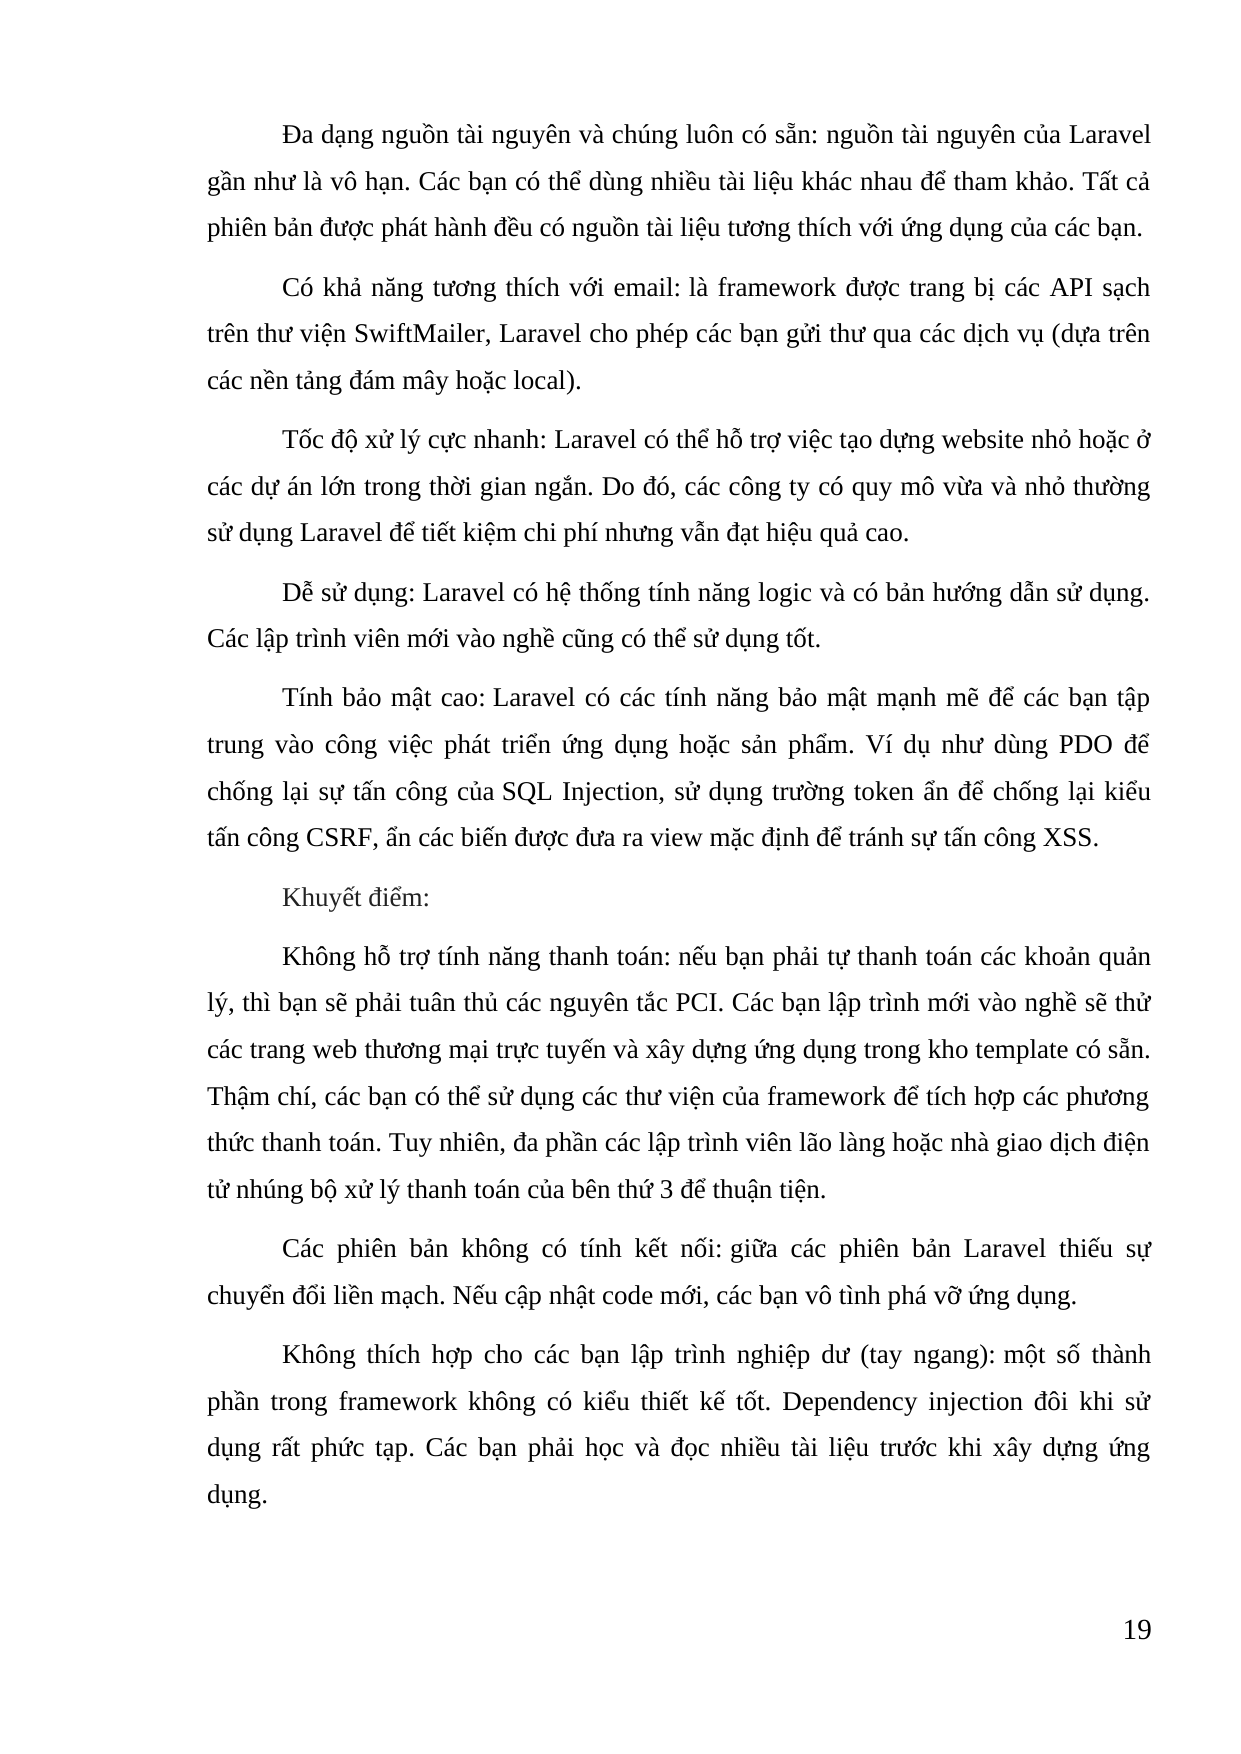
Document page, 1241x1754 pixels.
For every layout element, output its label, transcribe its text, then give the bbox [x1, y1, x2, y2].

text Tốc độ xử lý cực nhanh: Laravel có thể hỗ trợ việc tạo dựng website nhỏ hoặc ở các dự án lớn trong thời gian ngắn. Do đó, các công ty có quy mô vừa và nhỏ thường sử dụng Laravel để tiết kiệm chi phí nhưng vẫn đạt hiệu quả cao. [207, 423, 1152, 548]
text Tính bảo mật cao: Laravel có các tính năng bảo mật mạnh mẽ để các bạn tập trung vào công việc phát triển ứng dụng hoặc sản phẩm. Ví dụ như dùng PDO để chống lại sự tấn công của SQL Injection, sử dụng trường token ẩn để chống lại kiểu tấn công CSRF, ẩn các biến được đưa ra view mặc định để tránh sự tấn công XSS. [207, 681, 1152, 853]
text Không hỗ trợ tính năng thanh toán: nếu bạn phải tự thanh toán các khoản quản lý, thì bạn sẽ phải tuân thủ các nguyên tắc PCI. Các bạn lập trình mới vào nghề sẽ thử các trang web thương mại trực tuyến và xây dựng ứng dụng trong kho template có sẵn. Thậm chí, các bạn có thể sử dụng các thư viện của framework để tích hợp các phương thức thanh toán. Tuy nhiên, đa phần các lập trình viên lão làng hoặc nhà giao dịch điện tử nhúng bộ xử lý thanh toán của bên thứ 3 để thuận tiện. [207, 940, 1152, 1204]
text Dễ sử dụng: Laravel có hệ thống tính năng logic và có bản hướng dẫn sử dụng. Các lập trình viên mới vào nghề cũng có thể sử dụng tốt. [207, 576, 1152, 653]
text Không thích hợp cho các bạn lập trình nghiệp dư (tay ngang): một số thành phần trong framework không có kiểu thiết kế tốt. Dependency injection đôi khi sử dụng rất phức tạp. Các bạn phải học và đọc nhiều tài liệu trước khi xây dựng ứng dụng. [207, 1338, 1152, 1509]
text Đa dạng nguồn tài nguyên và chúng luôn có sẵn: nguồn tài nguyên của Laravel gần như là vô hạn. Các bạn có thể dùng nhiều tài liệu khác nhau để tham khảo. Tất cả phiên bản được phát hành đều có nguồn tài liệu tương thích với ứng dụng của các bạn. [207, 118, 1152, 243]
text Khuyết điểm: [207, 881, 1152, 912]
text Có khả năng tương thích với email: là framework được trang bị các API sạch trên thư viện SwiftMailer, Laravel cho phép các bạn gửi thư qua các dịch vụ (dựa trên các nền tảng đám mây hoặc local). [207, 271, 1152, 395]
text Các phiên bản không có tính kết nối: giữa các phiên bản Laravel thiếu sự chuyển đổi liền mạch. Nếu cập nhật code mới, các bạn vô tình phá vỡ ứng dụng. [207, 1232, 1152, 1310]
